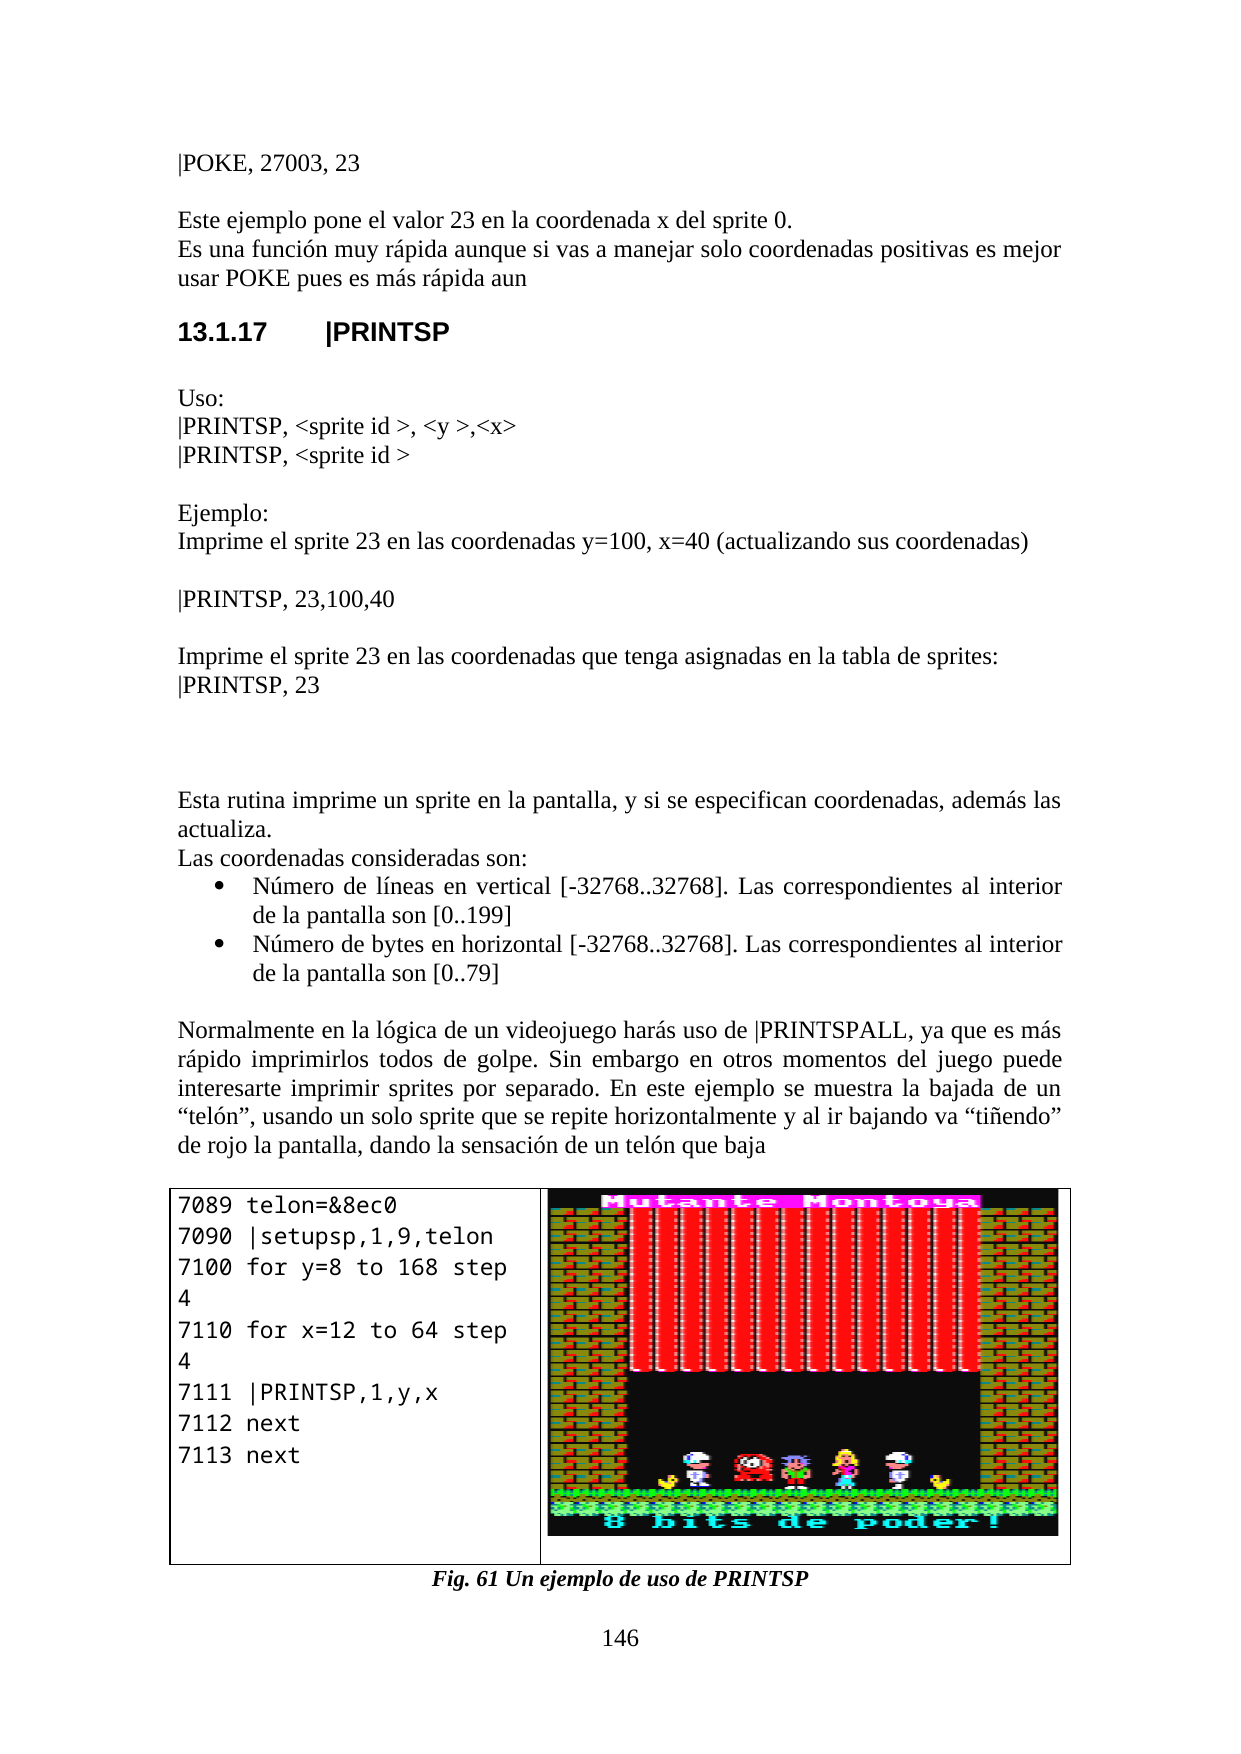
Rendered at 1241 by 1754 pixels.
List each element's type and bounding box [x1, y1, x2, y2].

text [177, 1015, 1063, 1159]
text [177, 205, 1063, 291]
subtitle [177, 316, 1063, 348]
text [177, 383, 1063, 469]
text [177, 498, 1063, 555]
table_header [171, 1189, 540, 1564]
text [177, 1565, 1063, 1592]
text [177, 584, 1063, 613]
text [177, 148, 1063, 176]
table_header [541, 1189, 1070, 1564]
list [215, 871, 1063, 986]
picture [547, 1188, 1059, 1536]
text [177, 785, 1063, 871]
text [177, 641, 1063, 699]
